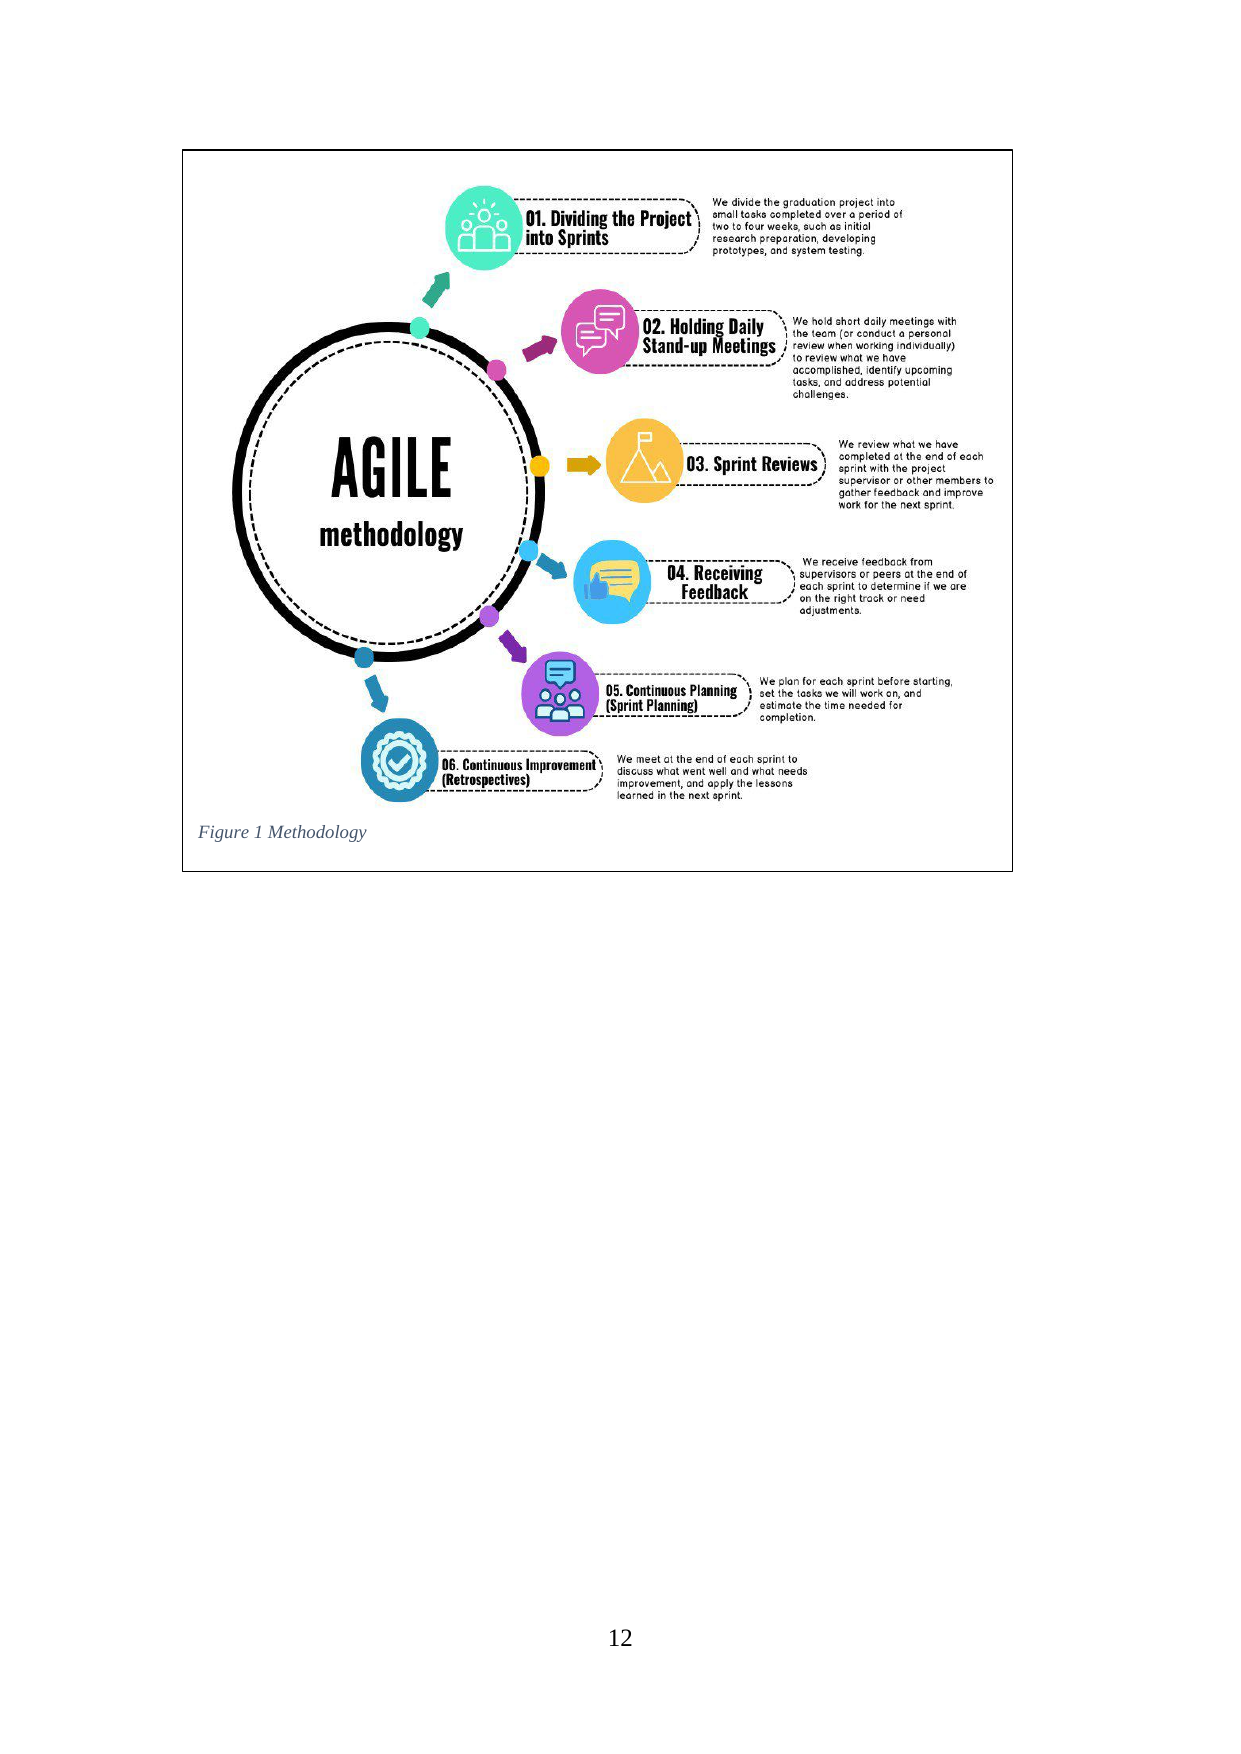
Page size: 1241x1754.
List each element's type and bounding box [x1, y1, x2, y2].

picture [197, 157, 1009, 821]
